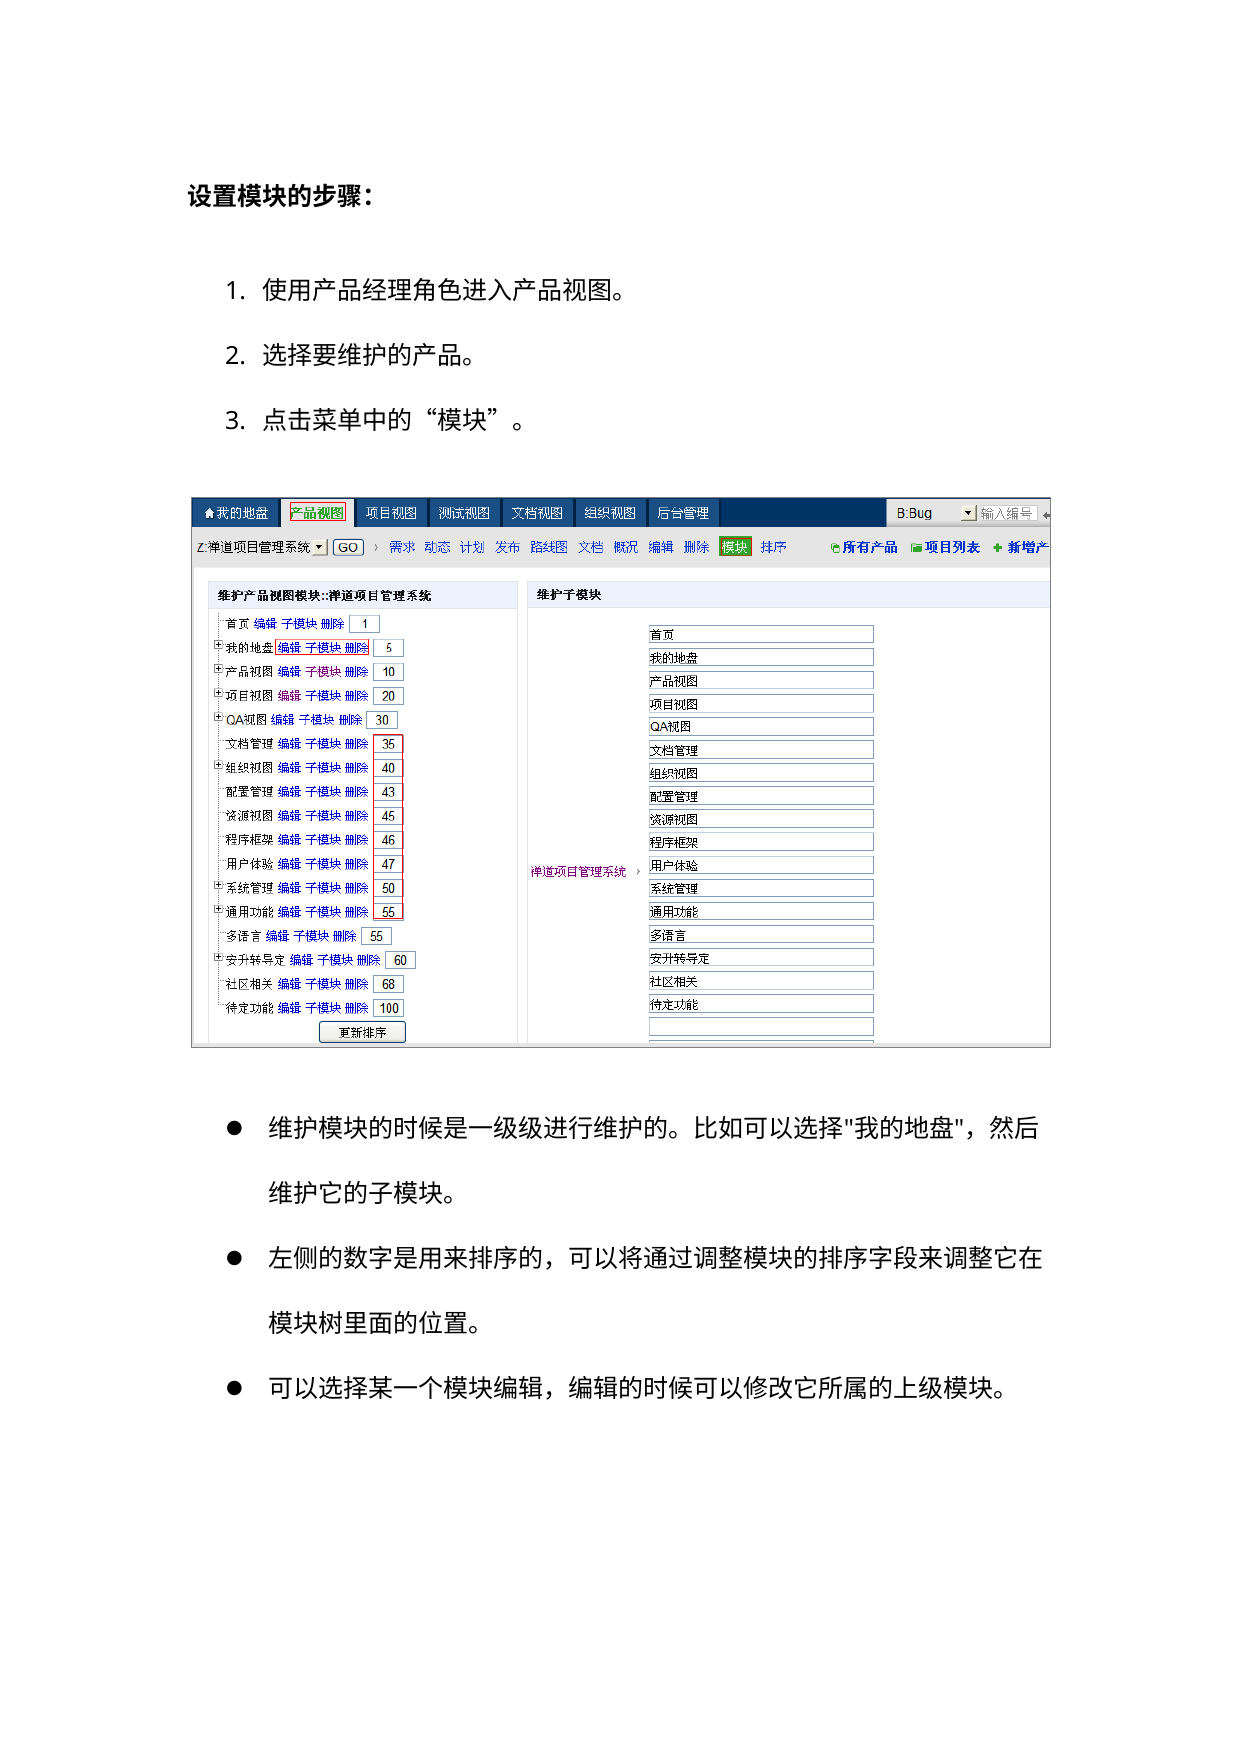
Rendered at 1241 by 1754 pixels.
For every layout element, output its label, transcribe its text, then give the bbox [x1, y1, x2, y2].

list 选择要维护的产品。 [225, 321, 1053, 386]
picture [187, 496, 1053, 1050]
list 左侧的数字是用来排序的，可以将通过调整模块的排序字段来调整它在模块树里面的位置。 [225, 1224, 1053, 1354]
text 设置模块的步骤： [187, 162, 1053, 227]
list 点击菜单中的“模块”。 [225, 386, 1053, 451]
list 维护模块的时候是一级级进行维护的。比如可以选择"我的地盘"，然后维护它的子模块。 [225, 1094, 1053, 1224]
list 可以选择某一个模块编辑，编辑的时候可以修改它所属的上级模块。 [225, 1354, 1053, 1419]
list 使用产品经理角色进入产品视图。 [225, 256, 1053, 321]
